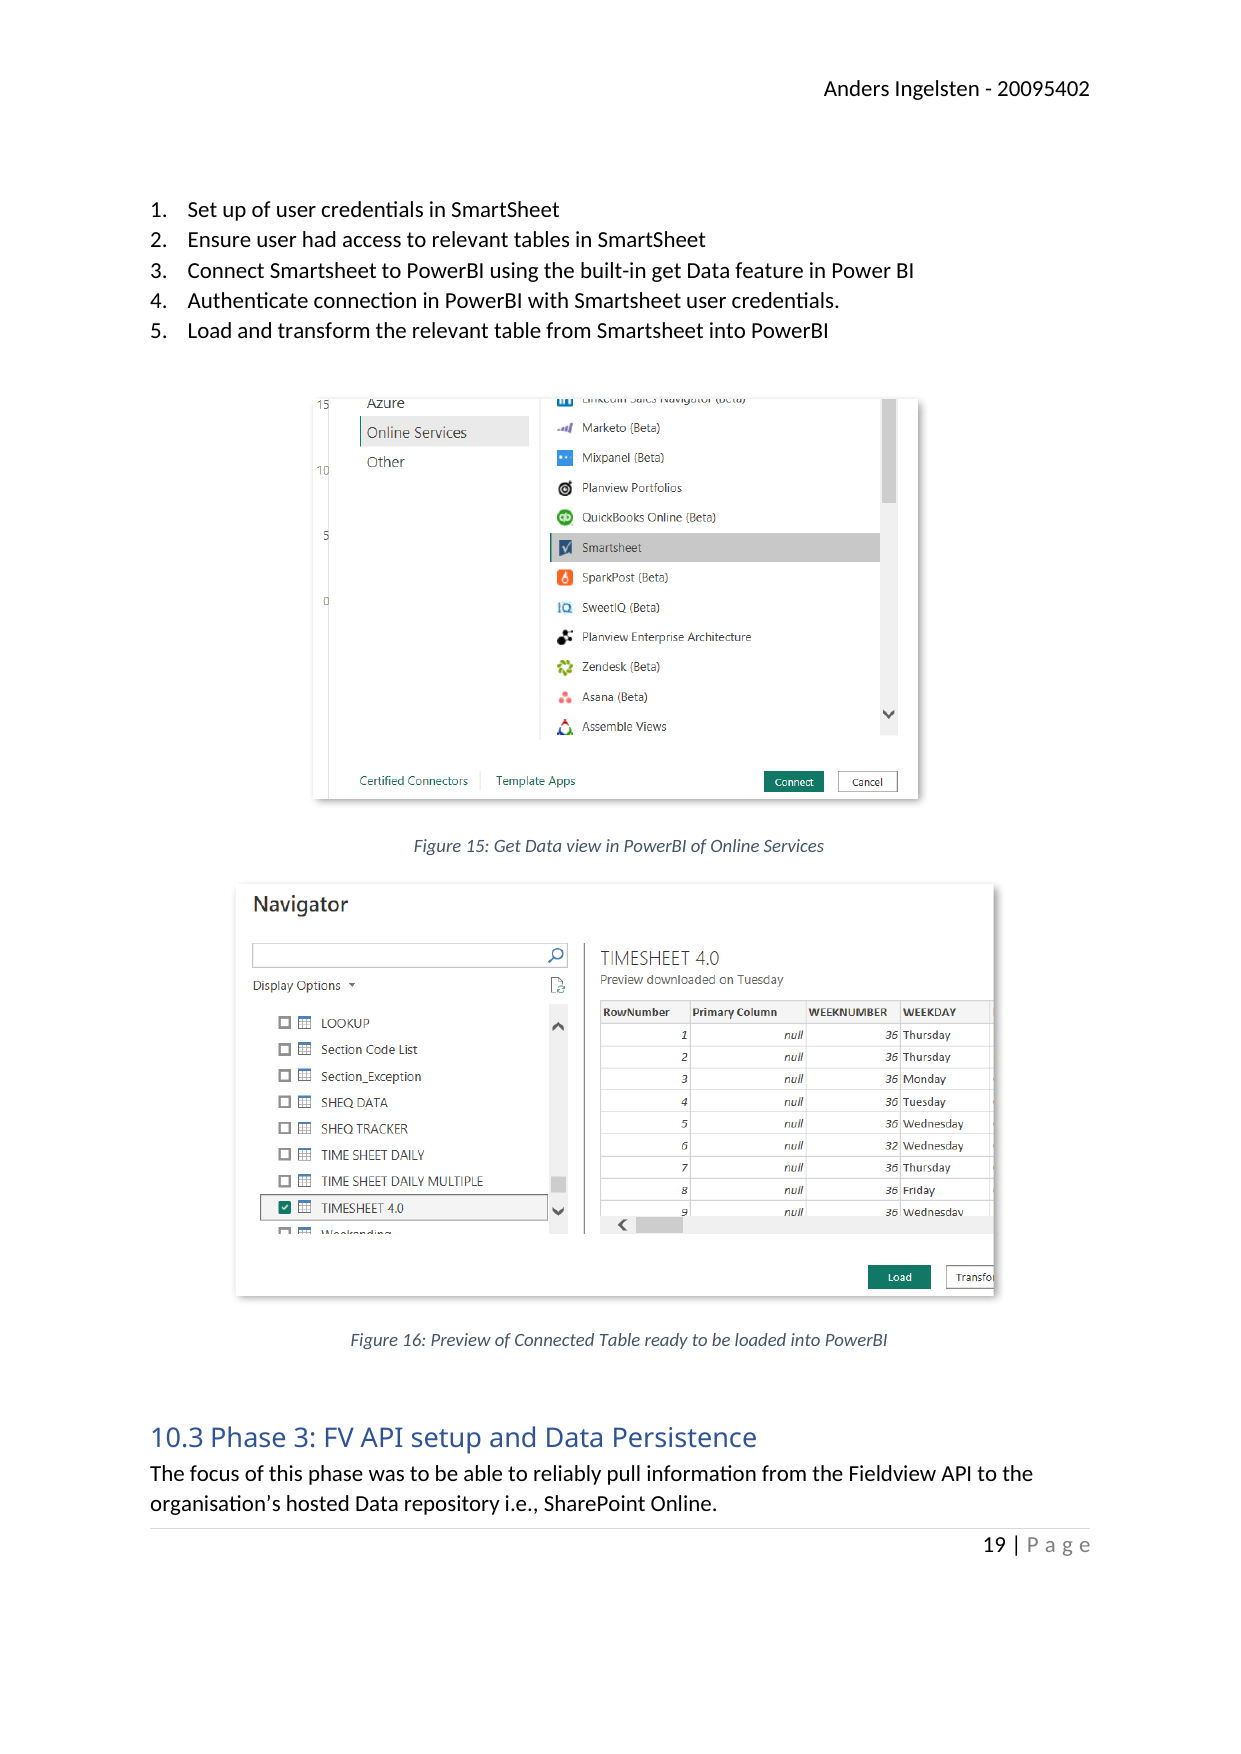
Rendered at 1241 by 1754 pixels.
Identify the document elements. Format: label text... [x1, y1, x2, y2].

list Set up of user credentials in SmartSheet [150, 195, 1090, 223]
picture [235, 884, 994, 1296]
list Ensure user had access to relevant tables in SmartSheet [150, 226, 1090, 254]
picture [313, 399, 918, 799]
subtitle Phase 3: FV API setup and Data Persistence [150, 1419, 1090, 1456]
text The focus of this phase was to be able to reliably pull information from the Fieldview API to the organisation’s hosted Data repository i.e., SharePoint Online. [150, 1459, 1090, 1517]
text Figure 15: Get Data view in PowerBI of Online Services [150, 834, 1090, 857]
list Load and transform the relevant table from Smartsheet into PowerBI [150, 316, 1090, 344]
list Authenticate connection in PowerBI with Smartsheet user credentials. [150, 286, 1090, 314]
list Connect Smartsheet to PowerBI using the built-in get Data feature in Power BI [150, 256, 1090, 284]
text Figure 16: Preview of Connected Table ready to be loaded into PowerBI [150, 1328, 1090, 1351]
